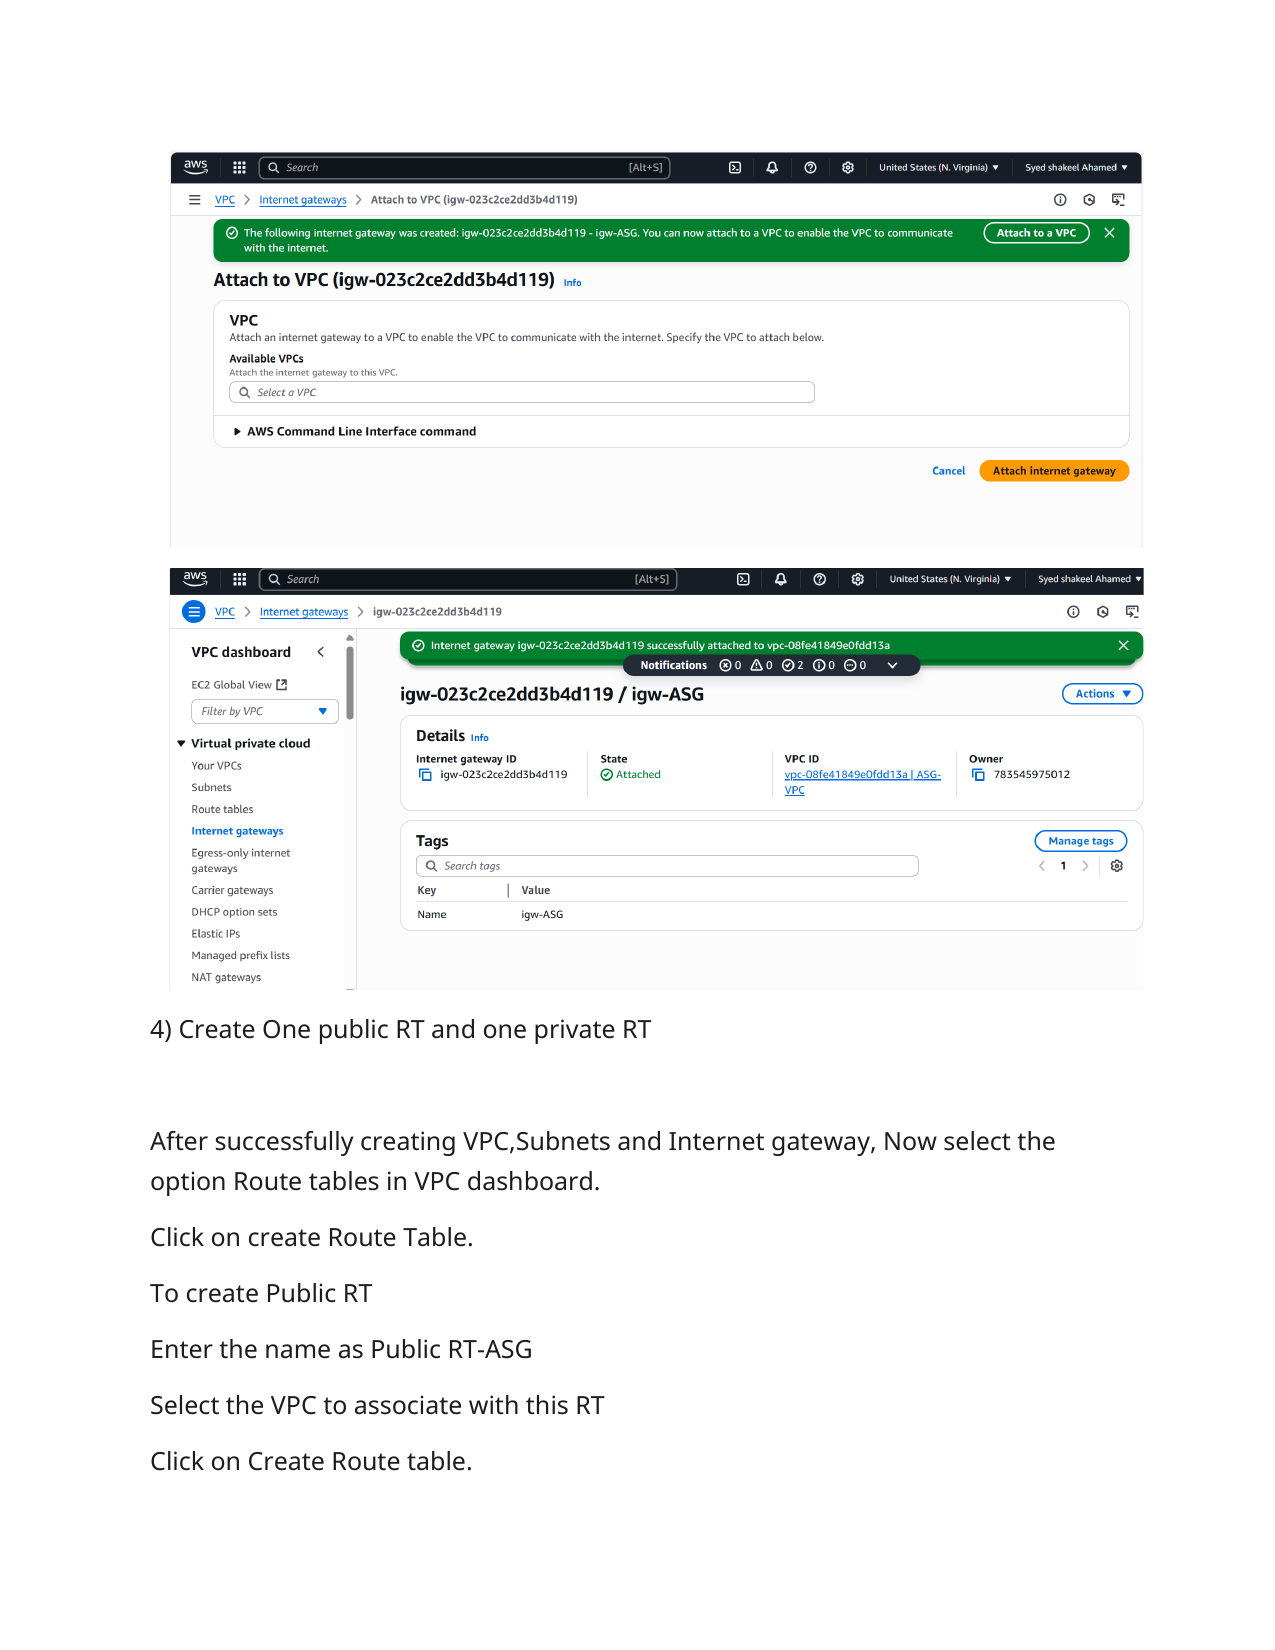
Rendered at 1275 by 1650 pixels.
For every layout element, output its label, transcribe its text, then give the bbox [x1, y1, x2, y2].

text To create Public RT [150, 1275, 1125, 1309]
text 4) Create One public RT and one private RT [150, 1011, 1125, 1045]
text Enter the name as Public RT-ASG [150, 1332, 1125, 1366]
text After successfully creating VPC,Subnets and Internet gateway, Now select the option Route tables in VPC dashboard. [150, 1124, 1125, 1197]
text Click on create Route Table. [150, 1219, 1125, 1253]
text Click on Create Route table. [150, 1444, 1125, 1478]
text Select the VPC to associate with this RT [150, 1388, 1125, 1422]
